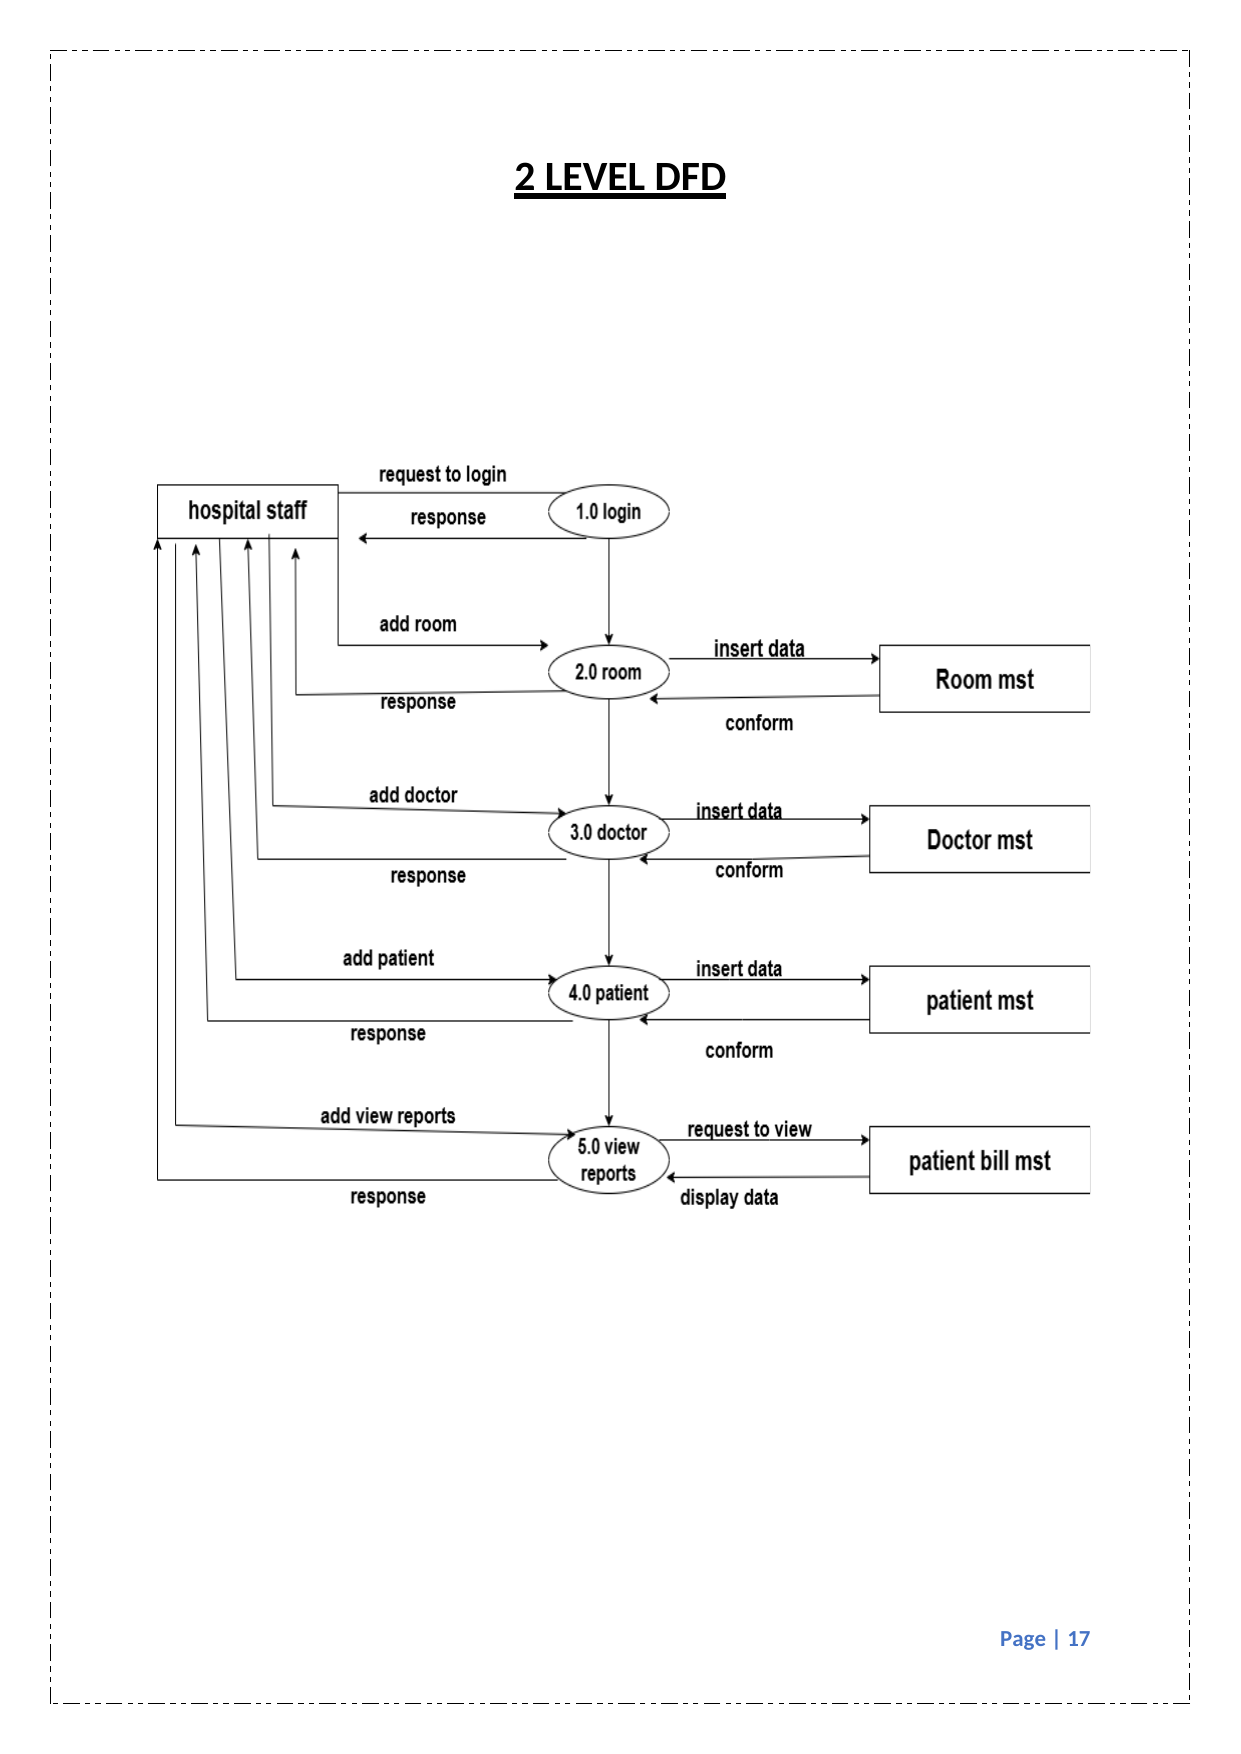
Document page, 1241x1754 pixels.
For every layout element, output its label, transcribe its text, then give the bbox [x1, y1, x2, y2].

picture [150, 455, 1091, 1217]
text 2 LEVEL DFD [150, 150, 1090, 201]
